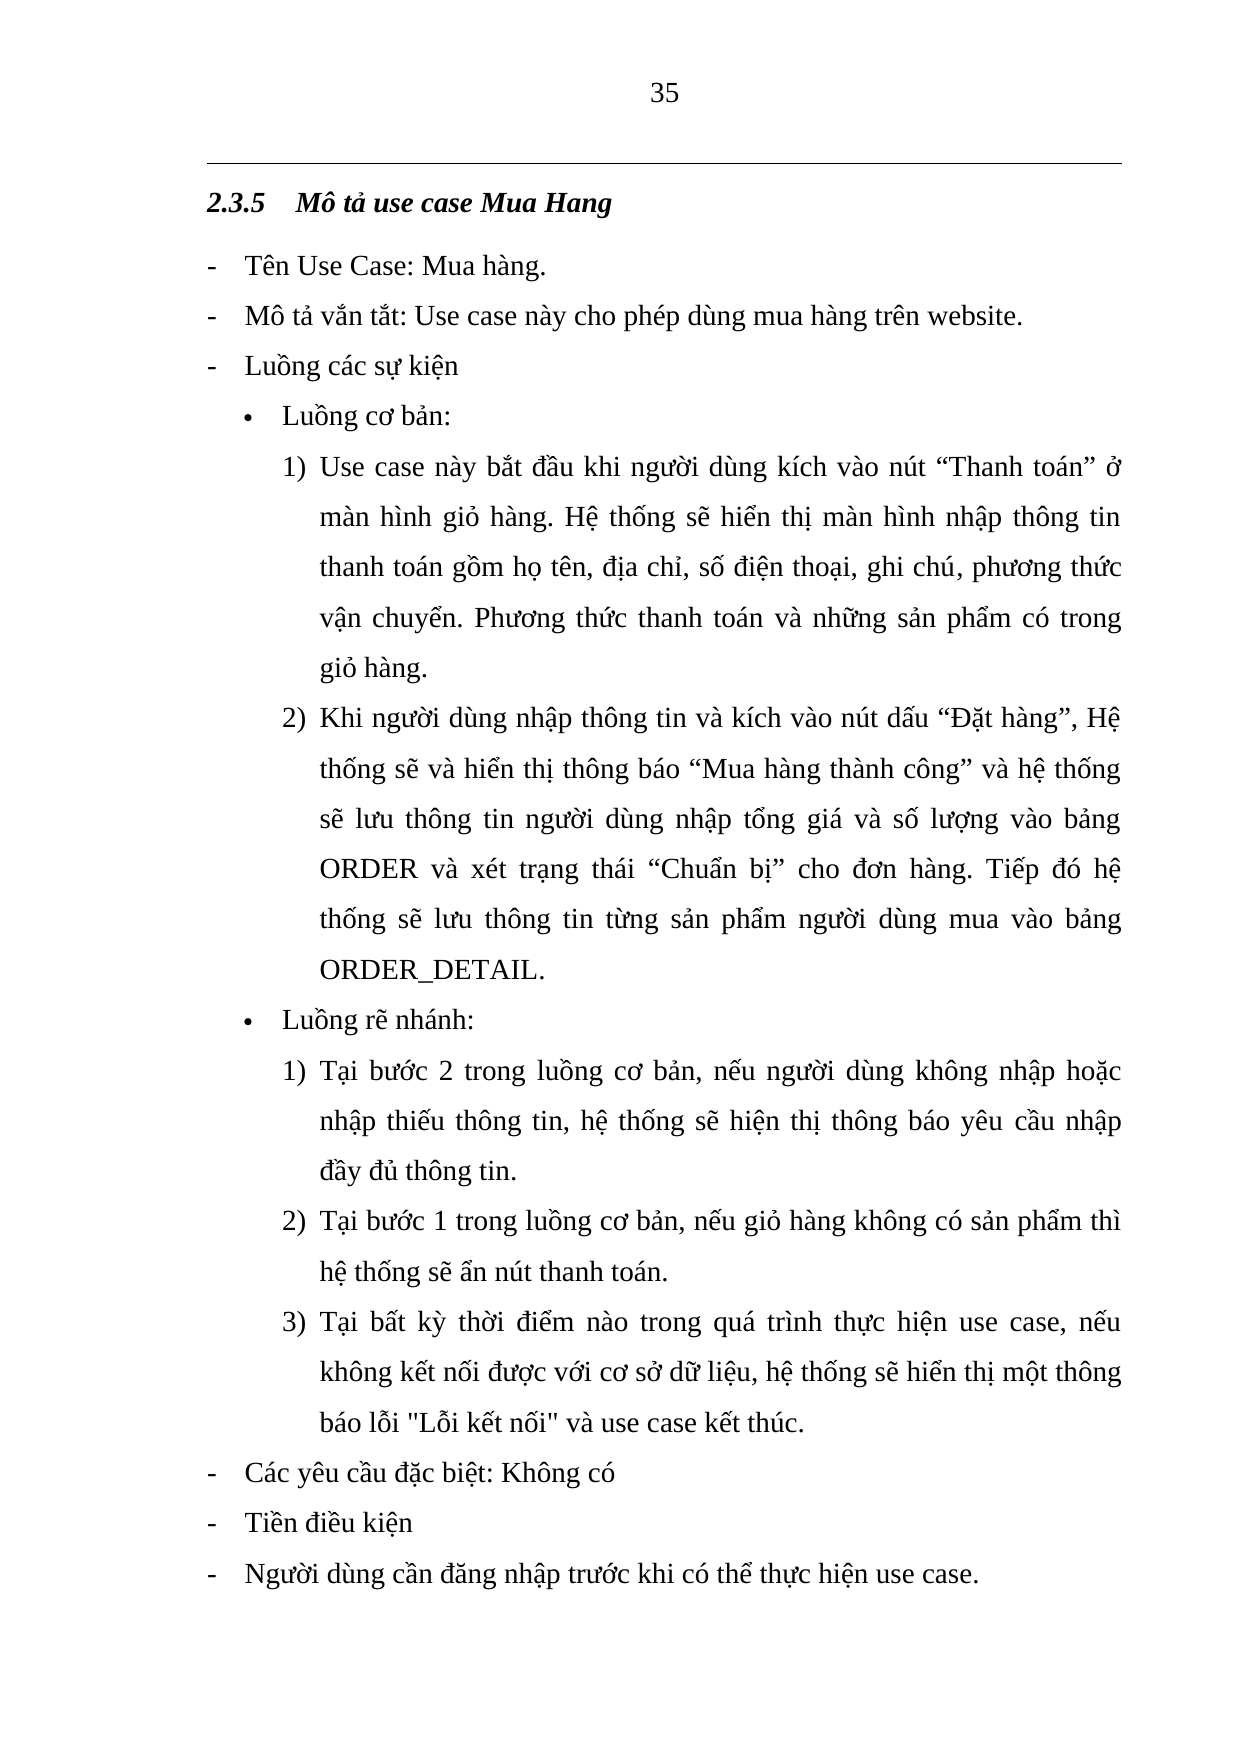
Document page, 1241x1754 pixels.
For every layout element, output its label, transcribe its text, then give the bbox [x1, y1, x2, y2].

list Tại bước 2 trong luồng cơ bản, nếu người dùng không nhập hoặc nhập thiếu thông tin, hệ thống sẽ hiện thị thông báo yêu cầu nhập đầy đủ thông tin. [282, 1053, 1122, 1187]
list Khi người dùng nhập thông tin và kích vào nút dấu “Đặt hàng”, Hệ thống sẽ và hiển thị thông báo “Mua hàng thành công” và hệ thống sẽ lưu thông tin người dùng nhập tổng giá và số lượng vào bảng ORDER và xét trạng thái “Chuẩn bị” cho đơn hàng. Tiếp đó hệ thống sẽ lưu thông tin từng sản phẩm người dùng mua vào bảng ORDER_DETAIL. [282, 700, 1122, 986]
list Tại bất kỳ thời điểm nào trong quá trình thực hiện use case, nếu không kết nối được với cơ sở dữ liệu, hệ thống sẽ hiển thị một thông báo lỗi "Lỗi kết nối" và use case kết thúc. [282, 1304, 1122, 1438]
list Các yêu cầu đặc biệt: Không có [207, 1455, 1122, 1489]
subtitle Mô tả use case Mua Hang [207, 185, 1122, 218]
list Tên Use Case: Mua hàng. [207, 248, 1122, 281]
list Tại bước 1 trong luồng cơ bản, nếu giỏ hàng không có sản phẩm thì hệ thống sẽ ẩn nút thanh toán. [282, 1203, 1122, 1287]
list Use case này bắt đầu khi người dùng kích vào nút “Thanh toán” ở màn hình giỏ hàng. Hệ thống sẽ hiển thị màn hình nhập thông tin thanh toán gồm họ tên, địa chỉ, số điện thoại, ghi chú, phương thức vận chuyển. Phương thức thanh toán và những sản phẩm có trong giỏ hàng. [282, 449, 1122, 684]
list Luồng rẽ nhánh: [244, 1002, 1122, 1036]
list Người dùng cần đăng nhập trước khi có thể thực hiện use case. [207, 1556, 1122, 1589]
list Mô tả vắn tắt: Use case này cho phép dùng mua hàng trên website. [207, 298, 1122, 331]
list Tiền điều kiện [207, 1505, 1122, 1539]
list Luồng cơ bản: [244, 398, 1122, 432]
list Luồng các sự kiện [207, 348, 1122, 382]
